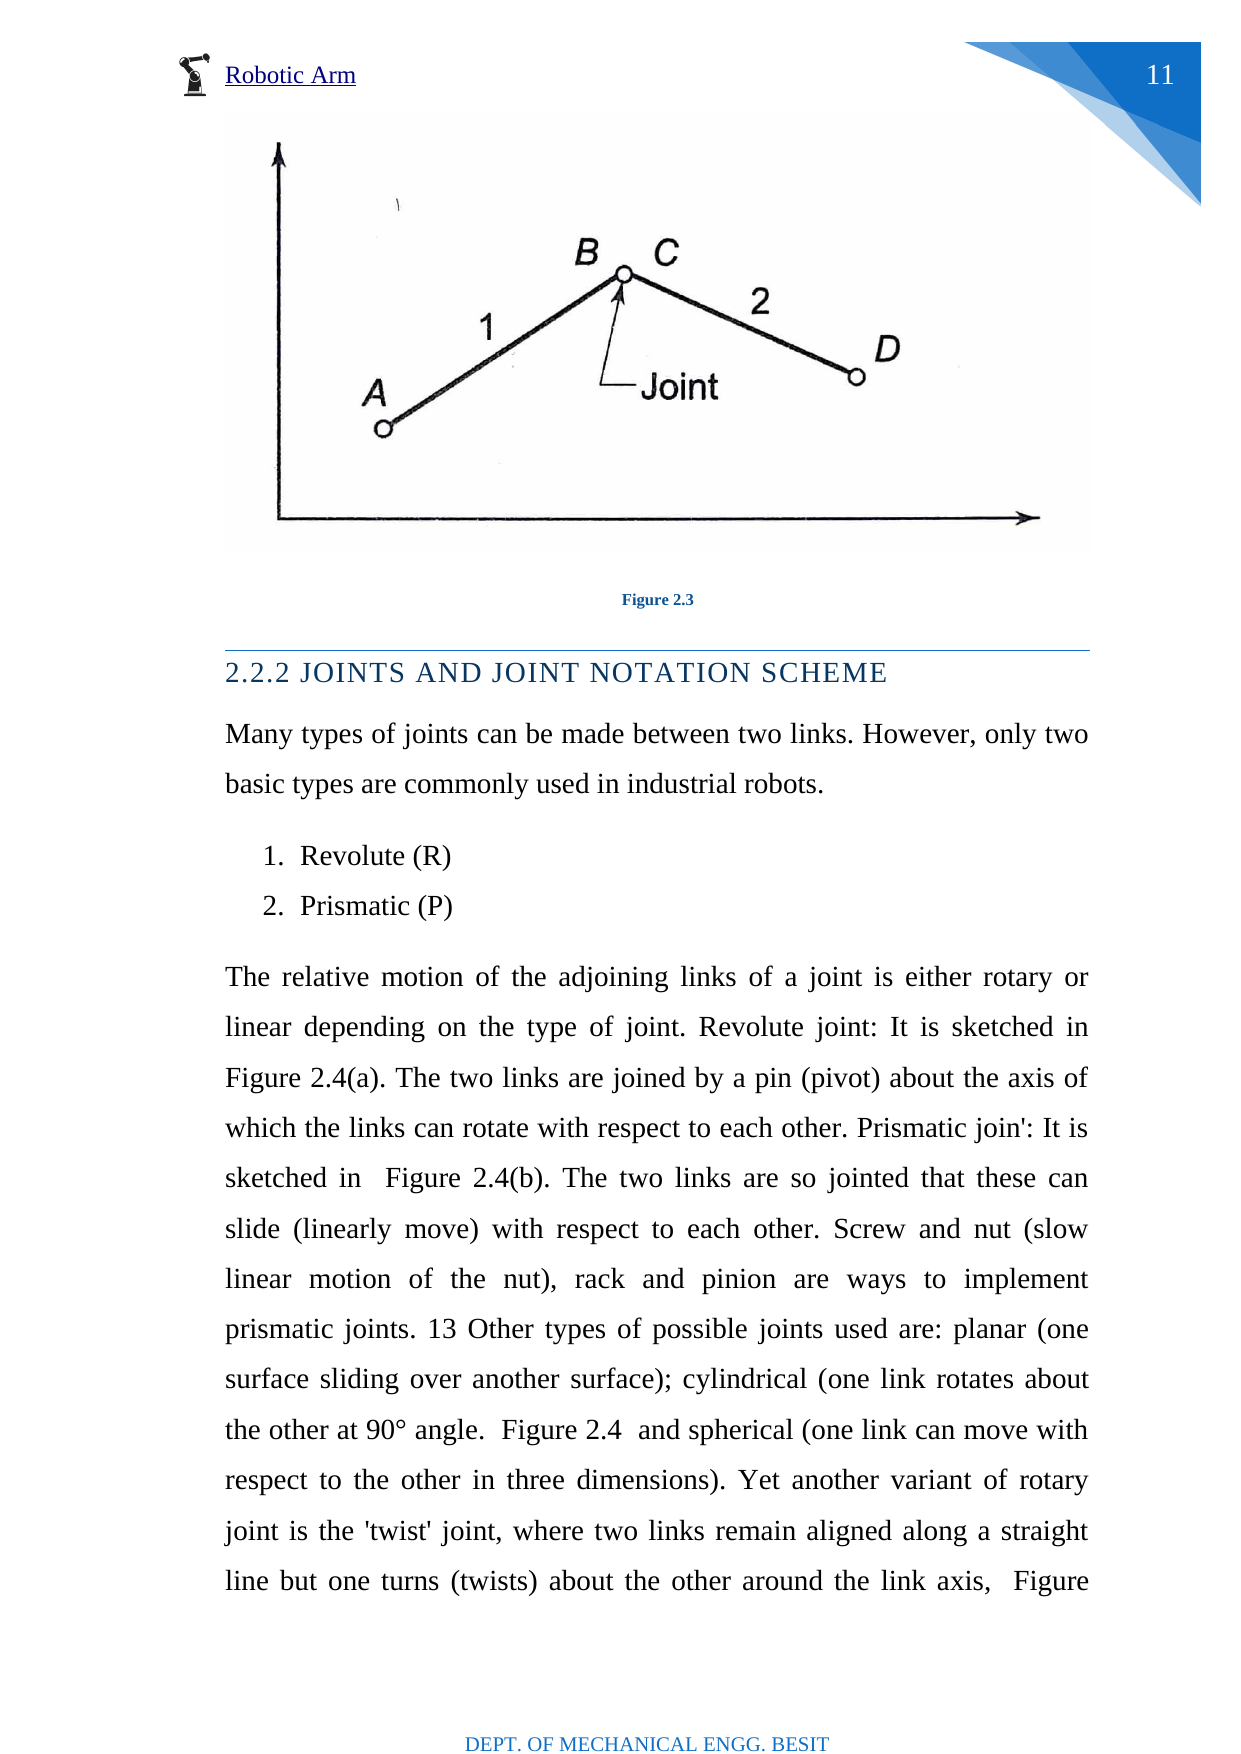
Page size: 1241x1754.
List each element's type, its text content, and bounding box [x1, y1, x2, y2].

subtitle joints and joint notation scheme [225, 651, 1090, 689]
text Many types of joints can be made between two links. However, only two basic types are commonly used in industrial robots. [225, 716, 1090, 800]
picture [172, 52, 213, 97]
picture [225, 42, 1201, 553]
list Prismatic (P) [262, 888, 1090, 922]
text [225, 959, 1090, 1596]
list Revolute (R) [262, 838, 1090, 871]
text Figure 2.3 [225, 590, 1090, 609]
